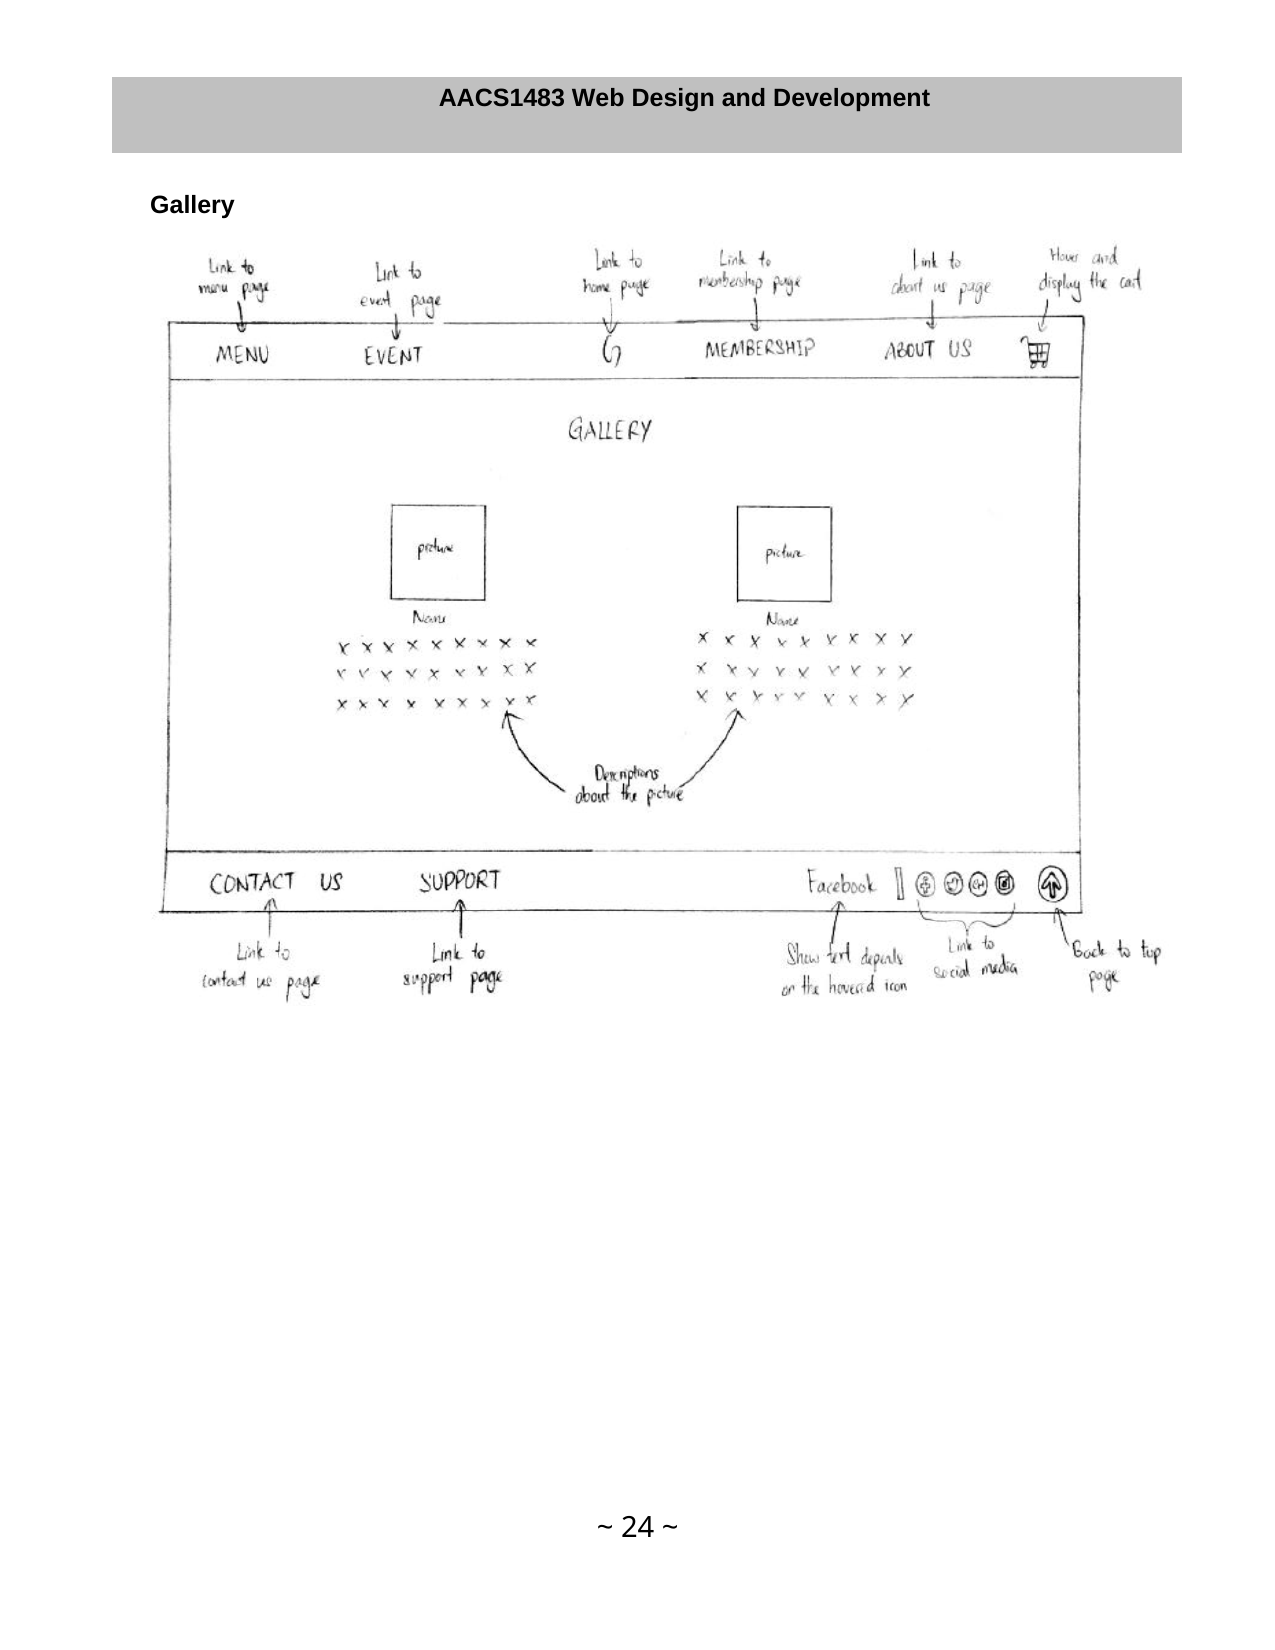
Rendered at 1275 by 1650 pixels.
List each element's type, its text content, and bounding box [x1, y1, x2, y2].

picture [103, 230, 1174, 1006]
text Gallery [150, 190, 1125, 219]
